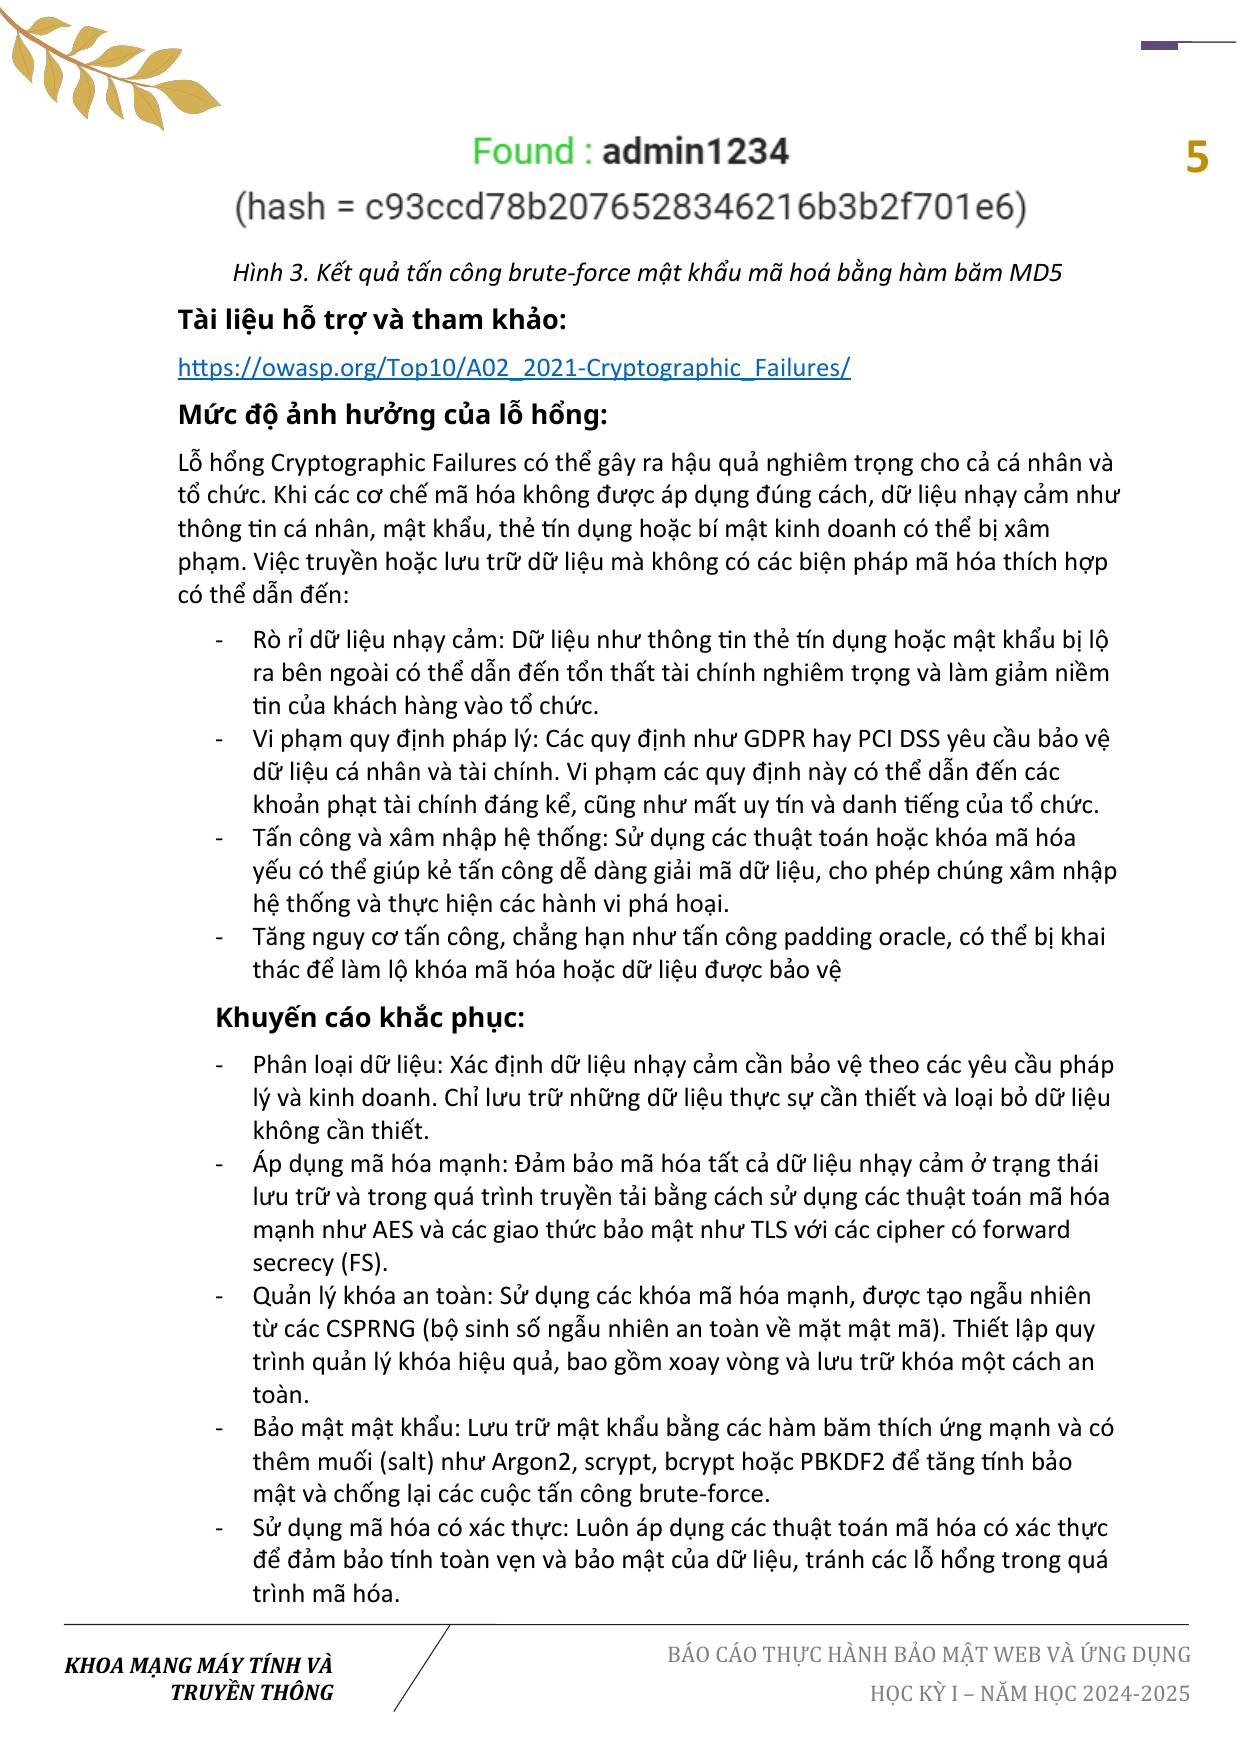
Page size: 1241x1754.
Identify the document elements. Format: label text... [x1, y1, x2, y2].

text https://owasp.org/Top10/A02_2021-Cryptographic_Failures/ [177, 350, 1122, 383]
subtitle Khuyến cáo khắc phục: [215, 998, 1122, 1035]
list Sử dụng mã hóa có xác thực: Luôn áp dụng các thuật toán mã hóa có xác thực để đảm bảo tính toàn vẹn và bảo mật của dữ liệu, tránh các lỗ hổng trong quá trình mã hóa. [215, 1510, 1122, 1609]
text Hình 3. Kết quả tấn công brute-force mật khẩu mã hoá bằng hàm băm MD5 [177, 255, 1122, 288]
list Quản lý khóa an toàn: Sử dụng các khóa mã hóa mạnh, được tạo ngẫu nhiên từ các CSPRNG (bộ sinh số ngẫu nhiên an toàn về mặt mật mã). Thiết lập quy trình quản lý khóa hiệu quả, bao gồm xoay vòng và lưu trữ khóa một cách an toàn. [215, 1278, 1122, 1411]
list Áp dụng mã hóa mạnh: Đảm bảo mã hóa tất cả dữ liệu nhạy cảm ở trạng thái lưu trữ và trong quá trình truyền tải bằng cách sử dụng các thuật toán mã hóa mạnh như AES và các giao thức bảo mật như TLS với các cipher có forward secrecy (FS). [215, 1146, 1122, 1278]
list Tăng nguy cơ tấn công, chẳng hạn như tấn công padding oracle, có thể bị khai thác để làm lộ khóa mã hóa hoặc dữ liệu được bảo vệ [215, 919, 1122, 986]
list Bảo mật mật khẩu: Lưu trữ mật khẩu bằng các hàm băm thích ứng mạnh và có thêm muối (salt) như Argon2, scrypt, bcrypt hoặc PBKDF2 để tăng tính bảo mật và chống lại các cuộc tấn công brute-force. [215, 1411, 1122, 1510]
picture [0, 0, 1123, 255]
list Vi phạm quy định pháp lý: Các quy định như GDPR hay PCI DSS yêu cầu bảo vệ dữ liệu cá nhân và tài chính. Vi phạm các quy định này có thể dẫn đến các khoản phạt tài chính đáng kể, cũng như mất uy tín và danh tiếng của tổ chức. [215, 721, 1122, 820]
list Rò rỉ dữ liệu nhạy cảm: Dữ liệu như thông tin thẻ tín dụng hoặc mật khẩu bị lộ ra bên ngoài có thể dẫn đến tổn thất tài chính nghiêm trọng và làm giảm niềm tin của khách hàng vào tổ chức. [215, 622, 1122, 721]
text Lỗ hổng Cryptographic Failures có thể gây ra hậu quả nghiêm trọng cho cả cá nhân và tổ chức. Khi các cơ chế mã hóa không được áp dụng đúng cách, dữ liệu nhạy cảm như thông tin cá nhân, mật khẩu, thẻ tín dụng hoặc bí mật kinh doanh có thể bị xâm phạm. Việc truyền hoặc lưu trữ dữ liệu mà không có các biện pháp mã hóa thích hợp có thể dẫn đến: [177, 445, 1122, 610]
list Tấn công và xâm nhập hệ thống: Sử dụng các thuật toán hoặc khóa mã hóa yếu có thể giúp kẻ tấn công dễ dàng giải mã dữ liệu, cho phép chúng xâm nhập hệ thống và thực hiện các hành vi phá hoại. [215, 820, 1122, 919]
list Phân loại dữ liệu: Xác định dữ liệu nhạy cảm cần bảo vệ theo các yêu cầu pháp lý và kinh doanh. Chỉ lưu trữ những dữ liệu thực sự cần thiết và loại bỏ dữ liệu không cần thiết. [215, 1047, 1122, 1146]
subtitle Mức độ ảnh hưởng của lỗ hổng: [177, 395, 1122, 432]
subtitle Tài liệu hỗ trợ và tham khảo: [177, 300, 1122, 337]
